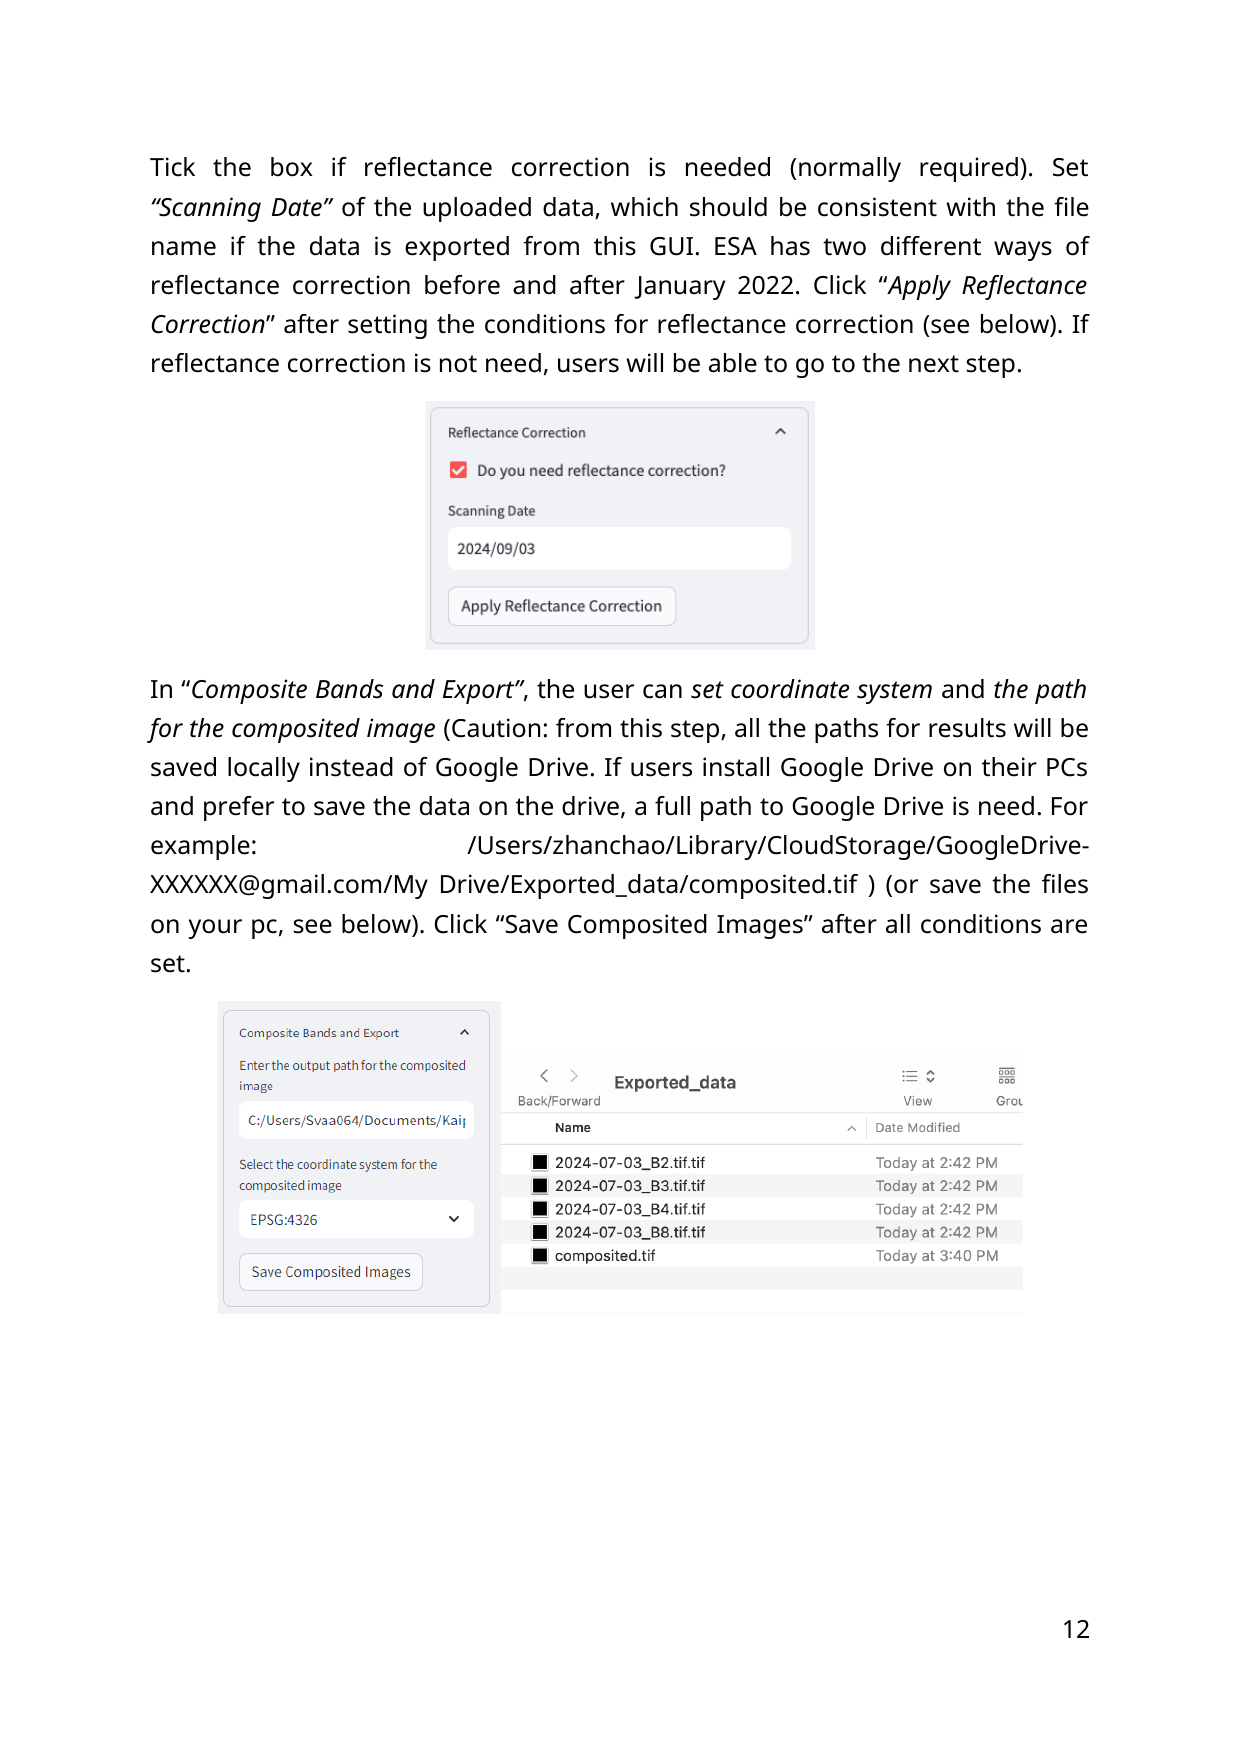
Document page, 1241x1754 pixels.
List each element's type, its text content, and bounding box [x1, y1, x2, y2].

text Tick the box if reflectance correction is needed (normally required). Set “Scanning Date” of the uploaded data, which should be consistent with the file name if the data is exported from this GUI. ESA has two different ways of reflectance correction before and after January 2022. Click “Apply Reflectance Correction” after setting the conditions for reflectance correction (see below). If reflectance correction is not need, users will be able to go to the next step. [150, 150, 1090, 380]
picture [425, 401, 815, 650]
picture [217, 1001, 1023, 1314]
text In “Composite Bands and Export”, the user can set coordinate system and the path for the composited image (Caution: from this step, all the paths for results will be saved locally instead of Google Drive. If users install Google Drive on their PCs and prefer to save the data on the drive, a full path to Google Drive is need. For example: /Users/zhanchao/Library/CloudStorage/GoogleDrive-XXXXXX@gmail.com/My Drive/Exported_data/composited.tif ) (or save the files on your pc, see below). Click “Save Composited Images” after all conditions are set. [150, 671, 1090, 979]
